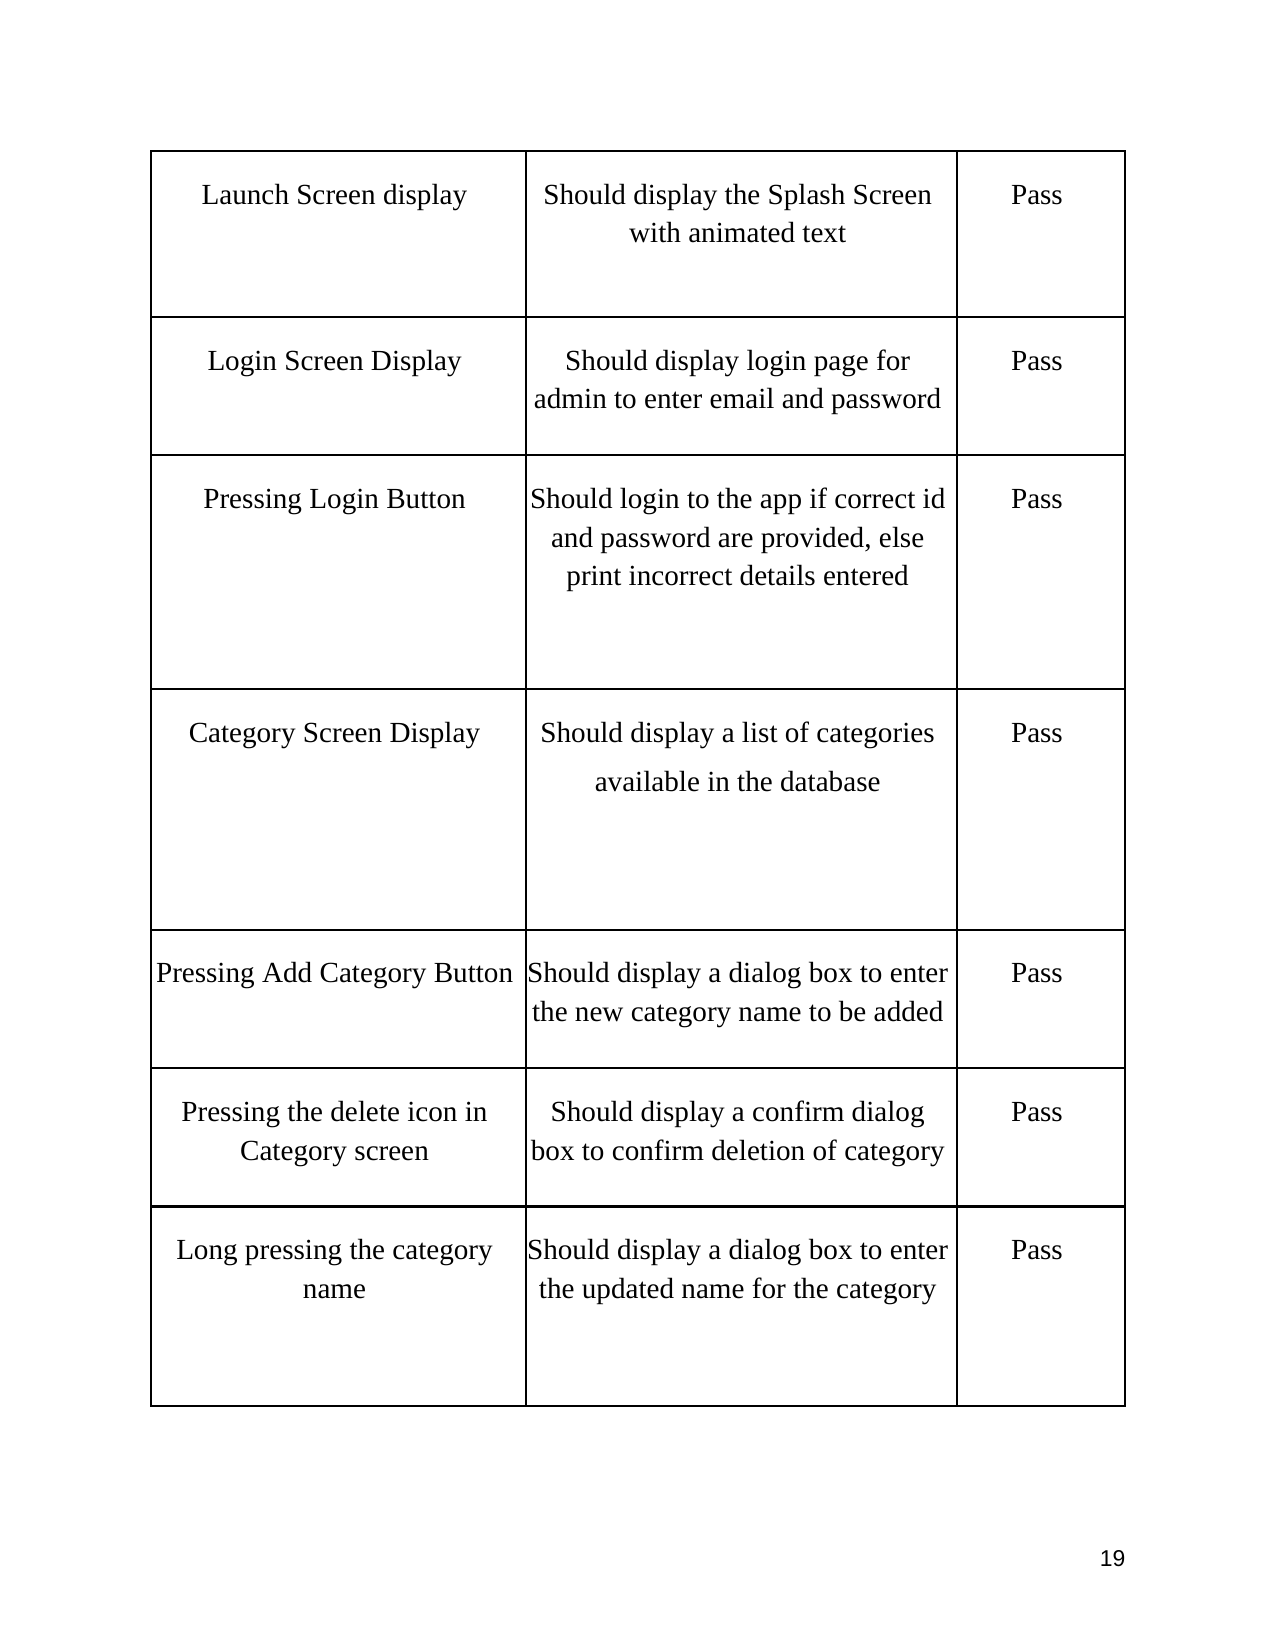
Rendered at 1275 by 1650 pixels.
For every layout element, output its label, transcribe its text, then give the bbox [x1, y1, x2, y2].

table_cell Should login to the app if correct id and password are provided, else print incorrect details entered [527, 456, 956, 688]
table_cell Pass [958, 931, 1124, 1067]
table_cell Pass [958, 318, 1124, 454]
table_cell Should display a list of categories available in the database [527, 690, 956, 928]
table_cell Category Screen Display [152, 690, 525, 928]
table_cell Long pressing the category name [152, 1208, 525, 1405]
table_cell Should display a dialog box to enter the new category name to be added [527, 931, 956, 1067]
table_header Pass [958, 152, 1124, 316]
table_cell Login Screen Display [152, 318, 525, 454]
table_cell Pressing Add Category Button [152, 931, 525, 1067]
table_cell Pass [958, 1069, 1124, 1205]
table_cell Pass [958, 690, 1124, 928]
table_cell Pass [958, 456, 1124, 688]
table_cell Pressing the delete icon in Category screen [152, 1069, 525, 1205]
table_cell Should display a confirm dialog box to confirm deletion of category [527, 1069, 956, 1205]
table_cell Should display a dialog box to enter the updated name for the category [527, 1208, 956, 1405]
table_header Should display the Splash Screen with animated text [527, 152, 956, 316]
table_cell Pressing Login Button [152, 456, 525, 688]
table_cell Pass [958, 1208, 1124, 1405]
table_header Launch Screen display [152, 152, 525, 316]
table_cell Should display login page for admin to enter email and password [527, 318, 956, 454]
